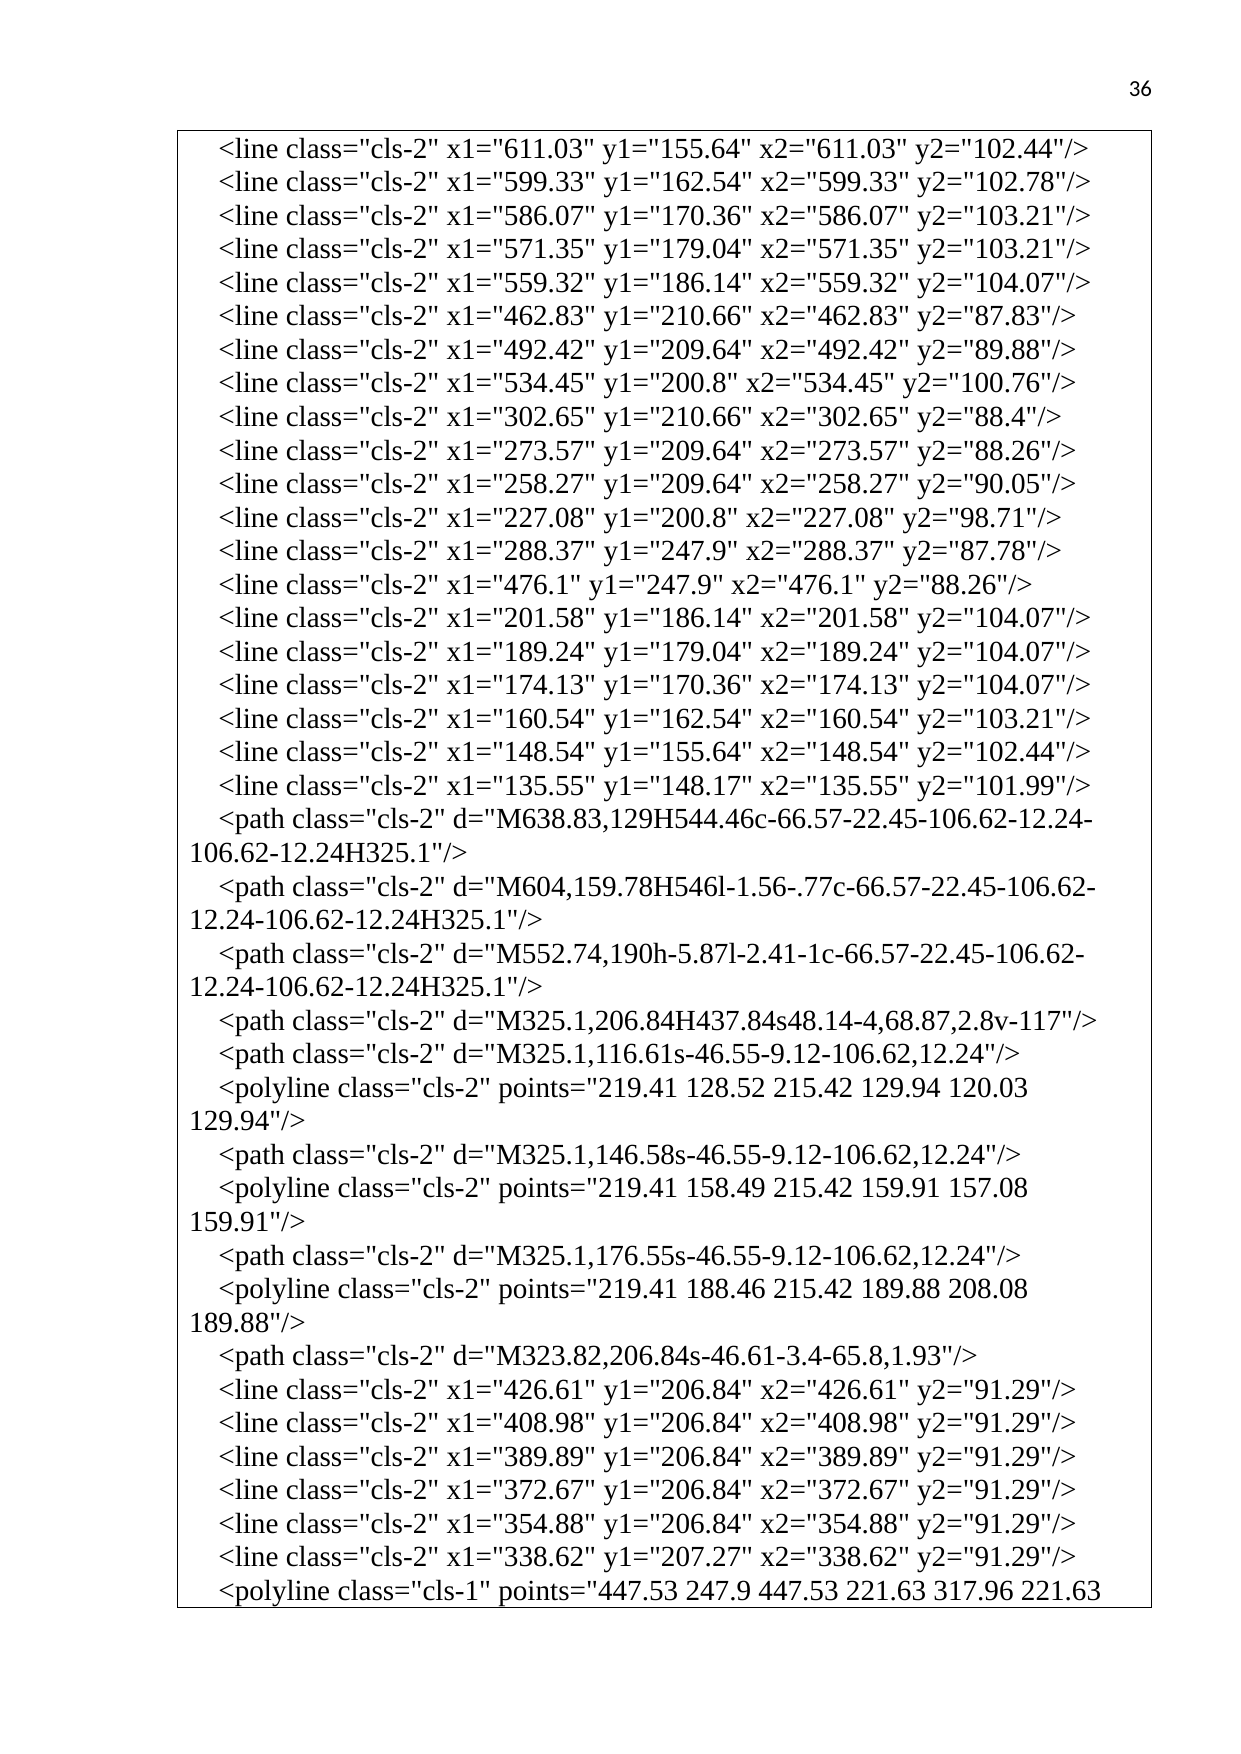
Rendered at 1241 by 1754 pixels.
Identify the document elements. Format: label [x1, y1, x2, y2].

table_header [178, 131, 1151, 1607]
